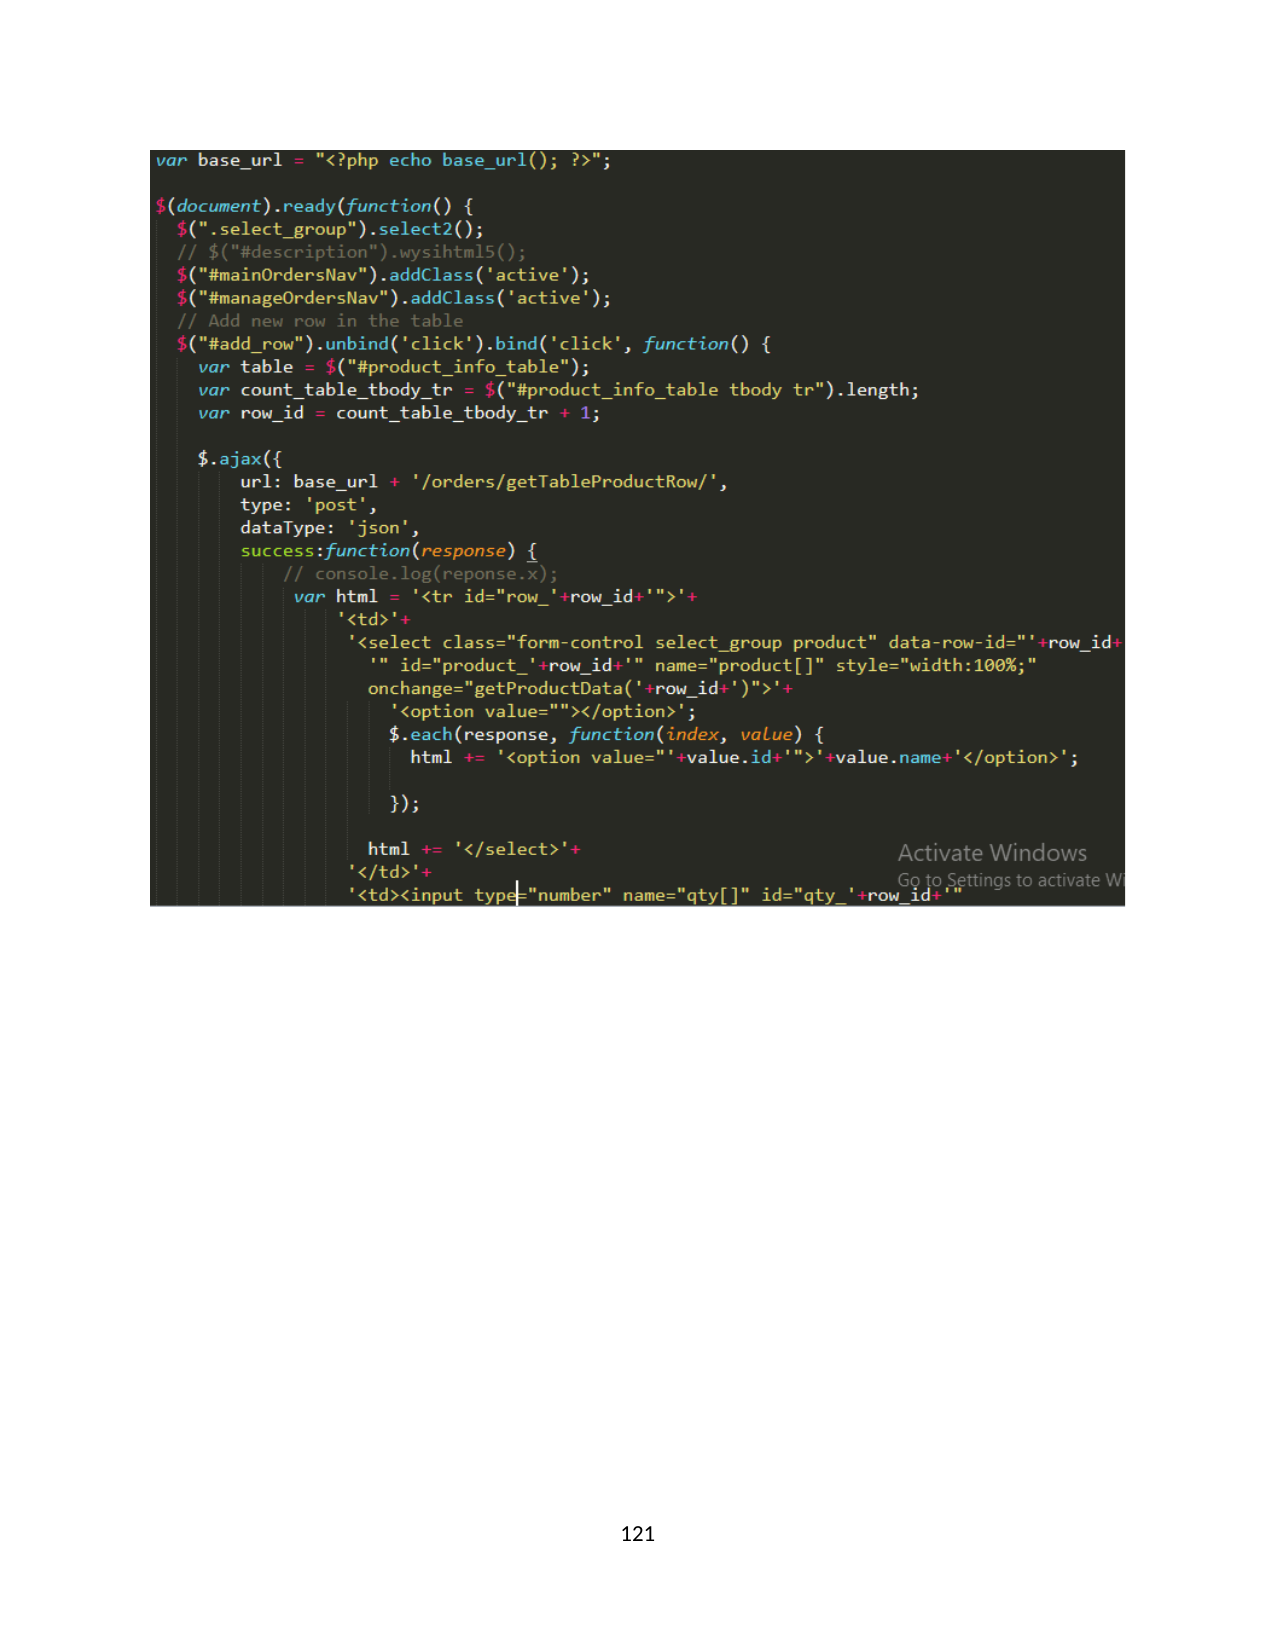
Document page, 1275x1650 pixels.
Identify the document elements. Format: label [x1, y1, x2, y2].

picture [150, 150, 1125, 907]
